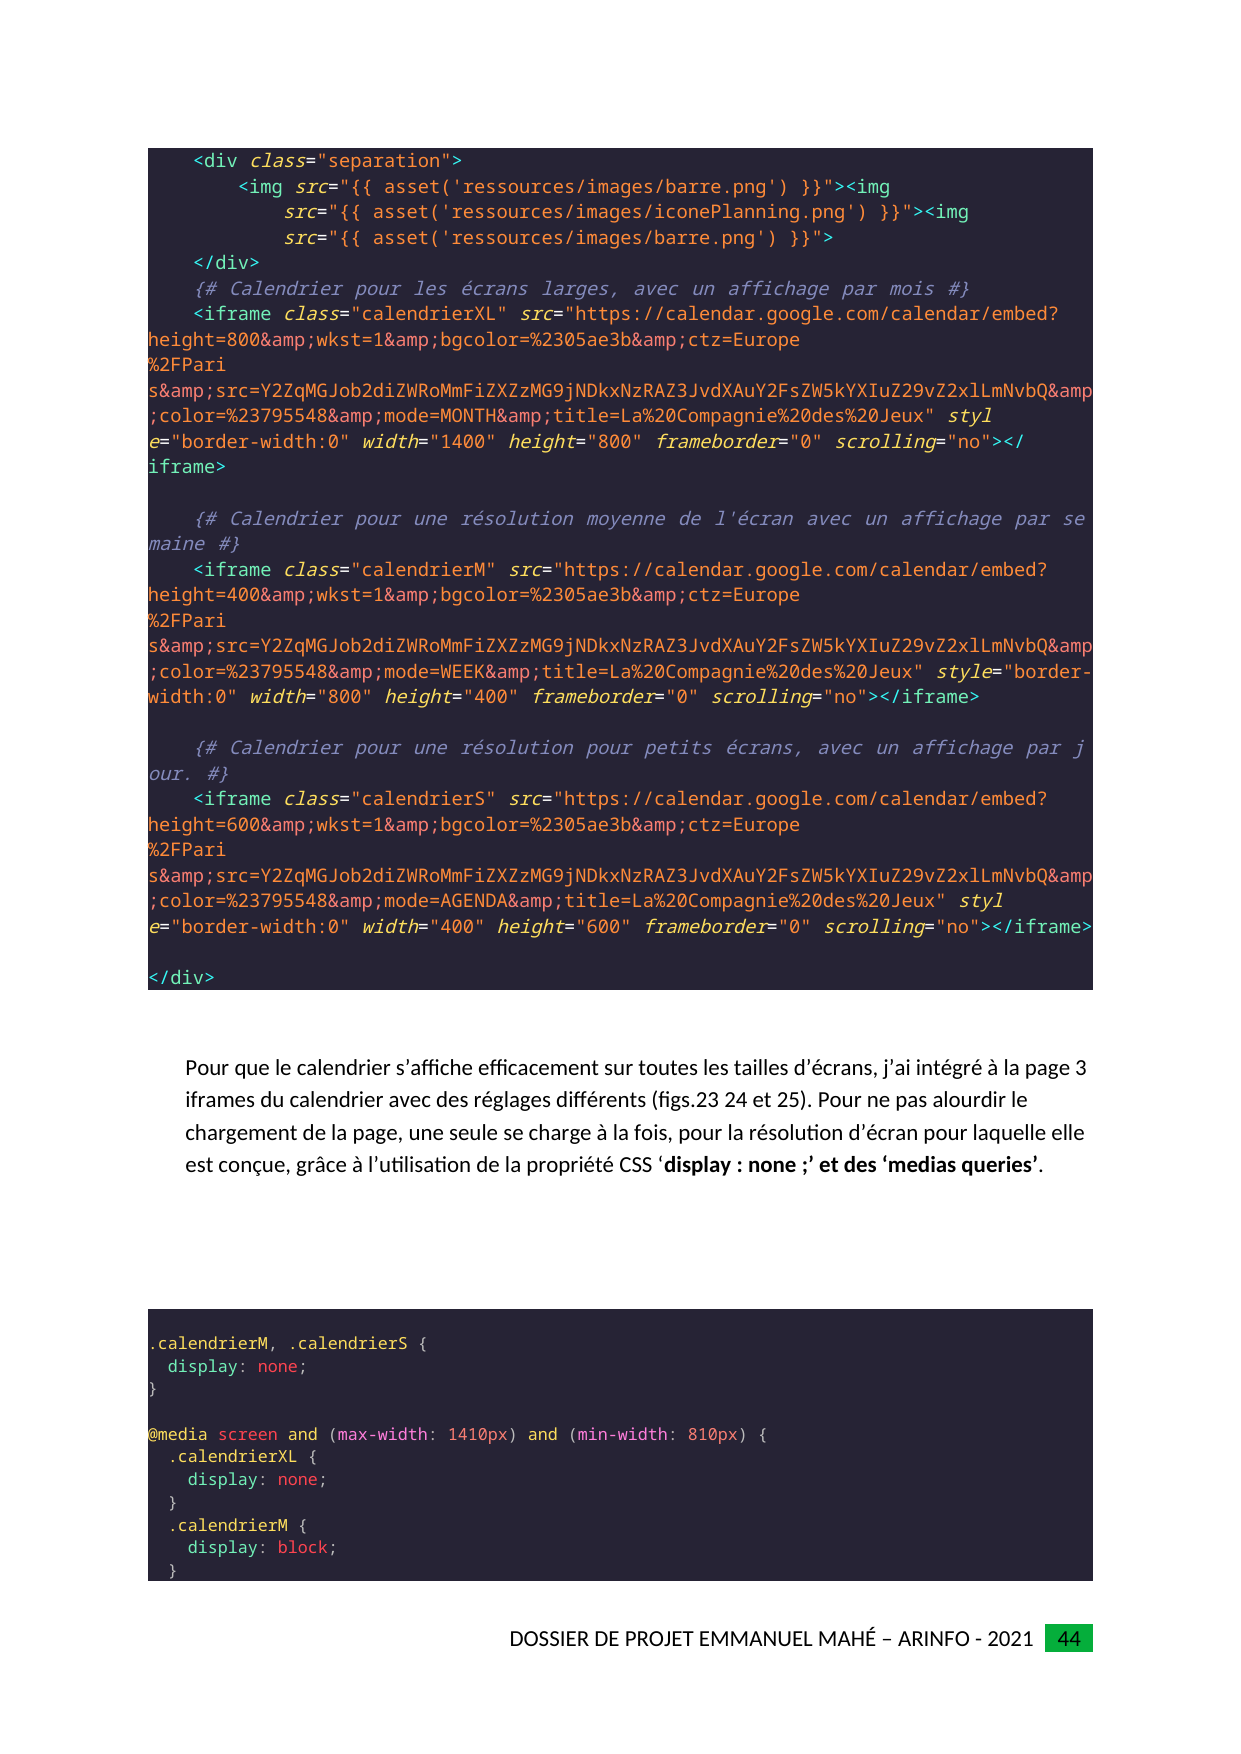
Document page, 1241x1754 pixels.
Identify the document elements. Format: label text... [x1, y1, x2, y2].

text <div class="separation"> [148, 148, 1093, 173]
text </div> [148, 964, 1093, 990]
text </div> [148, 250, 1093, 275]
text .calendrierM { [148, 1513, 1093, 1536]
text <iframe class="calendrierS" src="https://calendar.google.com/calendar/embed?height=600&amp;wkst=1&amp;bgcolor=%2305ae3b&amp;ctz=Europe%2FParis&amp;src=Y2ZqMGJob2diZWRoMmFiZXZzMG9jNDkxNzRAZ3JvdXAuY2FsZW5kYXIuZ29vZ2xlLmNvbQ&amp;color=%23795548&amp;mode=AGENDA&amp;title=La%20Compagnie%20des%20Jeux" style="border-width:0" width="400" height="600" frameborder="0" scrolling="no"></iframe> [148, 786, 1093, 939]
text } [148, 1491, 1093, 1513]
text {# Calendrier pour une résolution pour petits écrans, avec un affichage par jour. #} [148, 734, 1093, 786]
text } [148, 1377, 1093, 1400]
text display: block; [148, 1536, 1093, 1559]
text .calendrierM, .calendrierS { [148, 1332, 1093, 1354]
text Pour que le calendrier s’affiche efficacement sur toutes les tailles d’écrans, j’ai intégré à la page 3 iframes du calendrier avec des réglages différents (figs.23 24 et 25). Pour ne pas alourdir le chargement de la page, une seule se charge à la fois, pour la résolution d’écran pour laquelle elle est conçue, grâce à l’utilisation de la propriété CSS ‘display : none ;’ et des ‘medias queries’. [185, 1053, 1093, 1178]
text <iframe class="calendrierXL" src="https://calendar.google.com/calendar/embed?height=800&amp;wkst=1&amp;bgcolor=%2305ae3b&amp;ctz=Europe%2FParis&amp;src=Y2ZqMGJob2diZWRoMmFiZXZzMG9jNDkxNzRAZ3JvdXAuY2FsZW5kYXIuZ29vZ2xlLmNvbQ&amp;color=%23795548&amp;mode=MONTH&amp;title=La%20Compagnie%20des%20Jeux" style="border-width:0" width="1400" height="800" frameborder="0" scrolling="no"></iframe> [148, 301, 1093, 479]
text {# Calendrier pour une résolution moyenne de l'écran avec un affichage par semaine #} [148, 505, 1093, 556]
text src="{{ asset('ressources/images/barre.png') }}"> [148, 224, 1093, 250]
text {# Calendrier pour les écrans larges, avec un affichage par mois #} [148, 275, 1093, 301]
text @media screen and (max-width: 1410px) and (min-width: 810px) { [148, 1422, 1093, 1445]
text .calendrierXL { [148, 1445, 1093, 1468]
text display: none; [148, 1468, 1093, 1491]
text } [148, 1559, 1093, 1581]
text <iframe class="calendrierM" src="https://calendar.google.com/calendar/embed?height=400&amp;wkst=1&amp;bgcolor=%2305ae3b&amp;ctz=Europe%2FParis&amp;src=Y2ZqMGJob2diZWRoMmFiZXZzMG9jNDkxNzRAZ3JvdXAuY2FsZW5kYXIuZ29vZ2xlLmNvbQ&amp;color=%23795548&amp;mode=WEEK&amp;title=La%20Compagnie%20des%20Jeux" style="border-width:0" width="800" height="400" frameborder="0" scrolling="no"></iframe> [148, 556, 1093, 709]
text <img src="{{ asset('ressources/images/barre.png') }}"><img [148, 173, 1093, 199]
text src="{{ asset('ressources/images/iconePlanning.png') }}"><img [148, 199, 1093, 224]
text display: none; [148, 1354, 1093, 1377]
